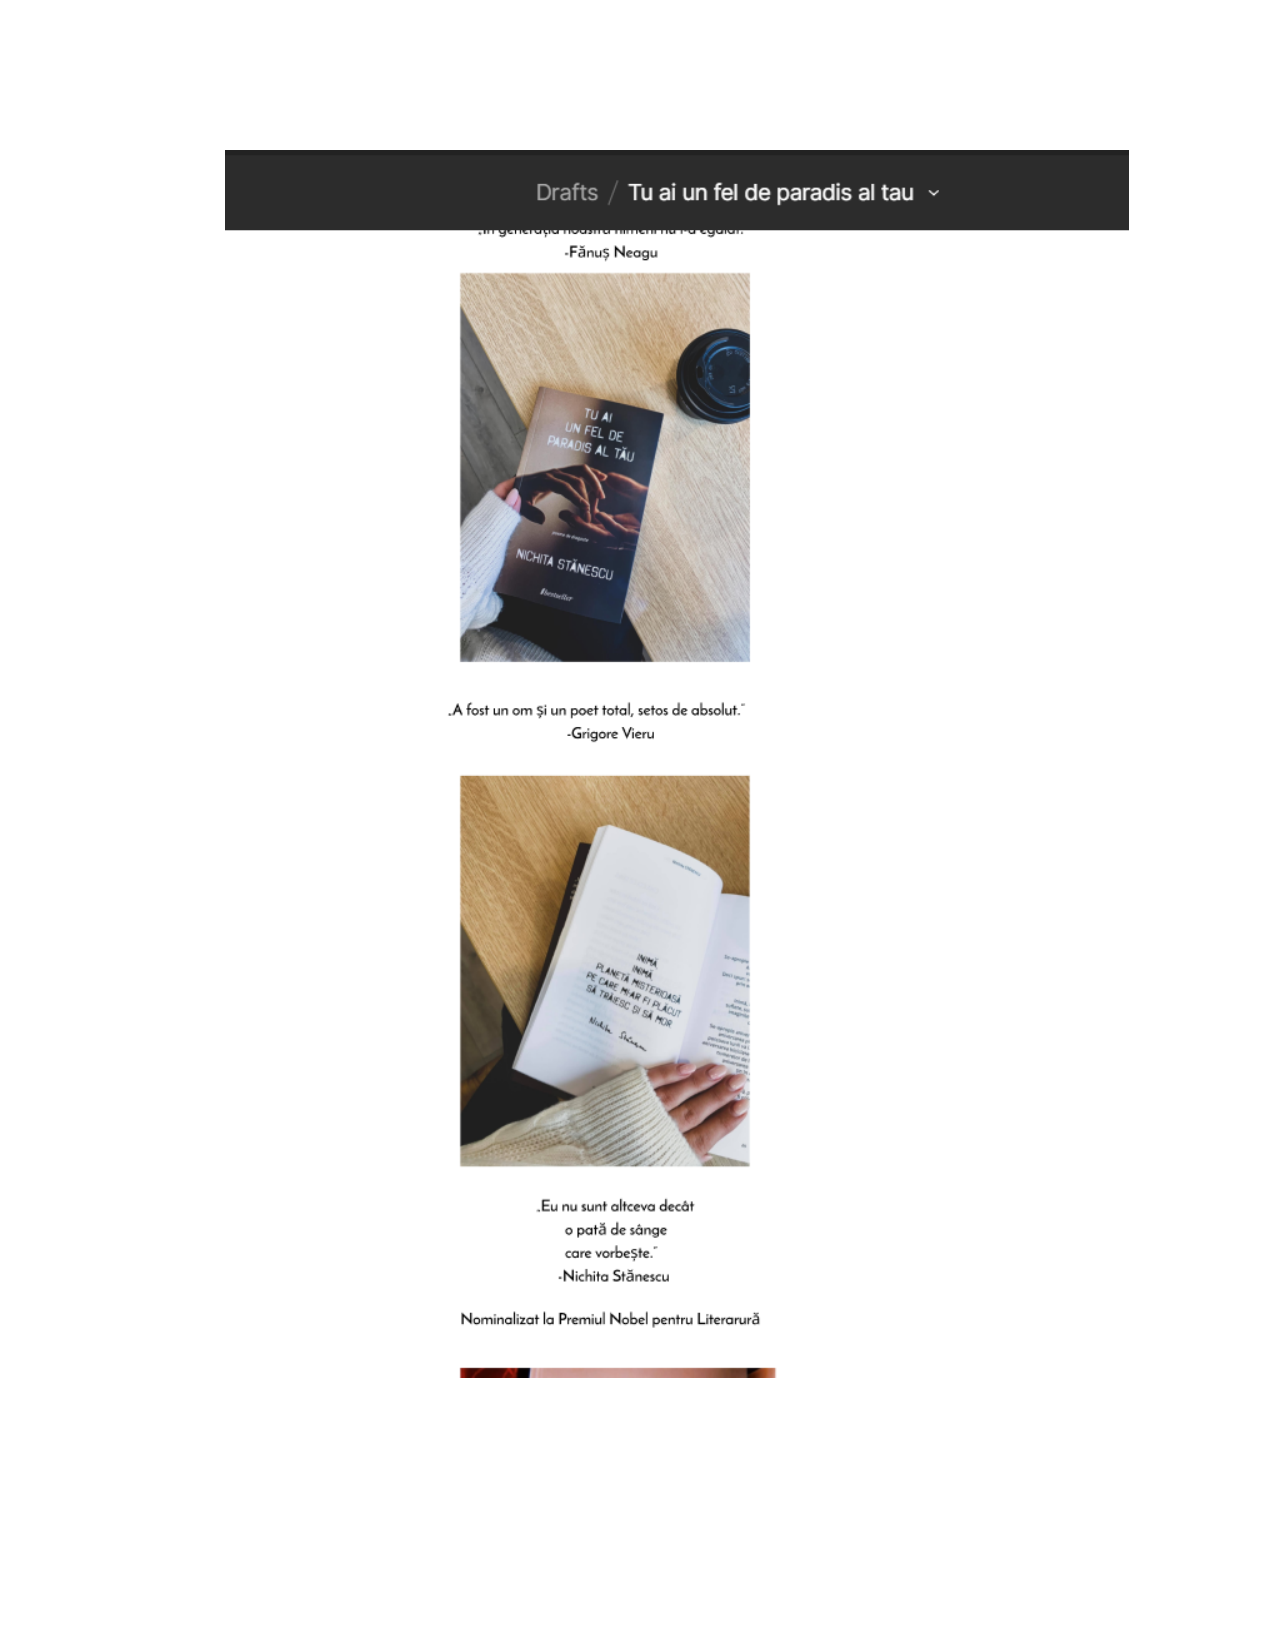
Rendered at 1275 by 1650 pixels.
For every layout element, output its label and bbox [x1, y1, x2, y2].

picture [225, 150, 1129, 1378]
